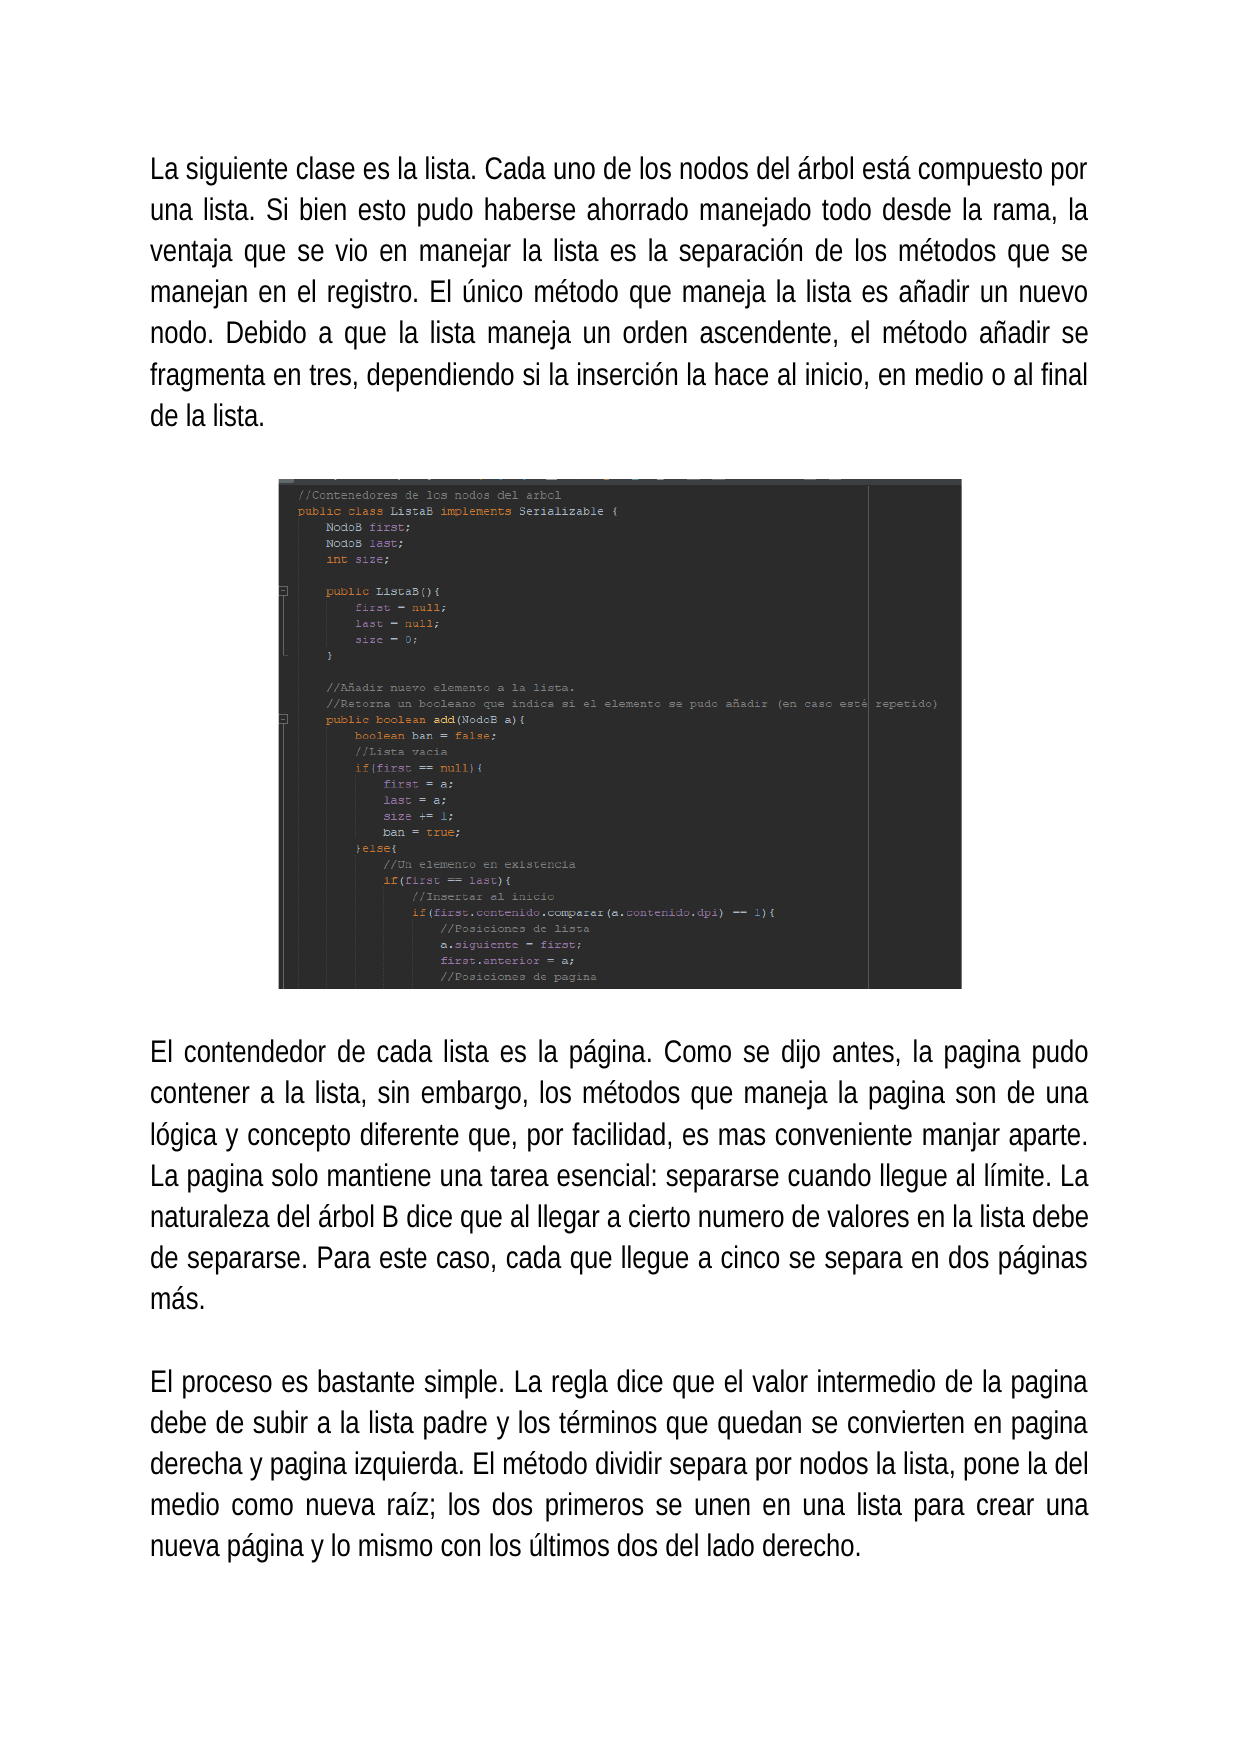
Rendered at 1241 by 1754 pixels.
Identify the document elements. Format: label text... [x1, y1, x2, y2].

text La siguiente clase es la lista. Cada uno de los nodos del árbol está compuesto por una lista. Si bien esto pudo haberse ahorrado manejado todo desde la rama, la ventaja que se vio en manejar la lista es la separación de los métodos que se manejan en el registro. El único método que maneja la lista es añadir un nuevo nodo. Debido a que la lista maneja un orden ascendente, el método añadir se fragmenta en tres, dependiendo si la inserción la hace al inicio, en medio o al final de la lista. [150, 150, 1090, 433]
text El contendedor de cada lista es la página. Como se dijo antes, la pagina pudo contener a la lista, sin embargo, los métodos que maneja la pagina son de una lógica y concepto diferente que, por facilidad, es mas conveniente manjar aparte. La pagina solo mantiene una tarea esencial: separarse cuando llegue al límite. La naturaleza del árbol B dice que al llegar a cierto numero de valores en la lista debe de separarse. Para este caso, cada que llegue a cinco se separa en dos páginas más. [150, 1033, 1090, 1316]
picture [278, 479, 962, 989]
text El proceso es bastante simple. La regla dice que el valor intermedio de la pagina debe de subir a la lista padre y los términos que quedan se convierten en pagina derecha y pagina izquierda. El método dividir separa por nodos la lista, pone la del medio como nueva raíz; los dos primeros se unen en una lista para crear una nueva página y lo mismo con los últimos dos del lado derecho. [150, 1363, 1090, 1563]
